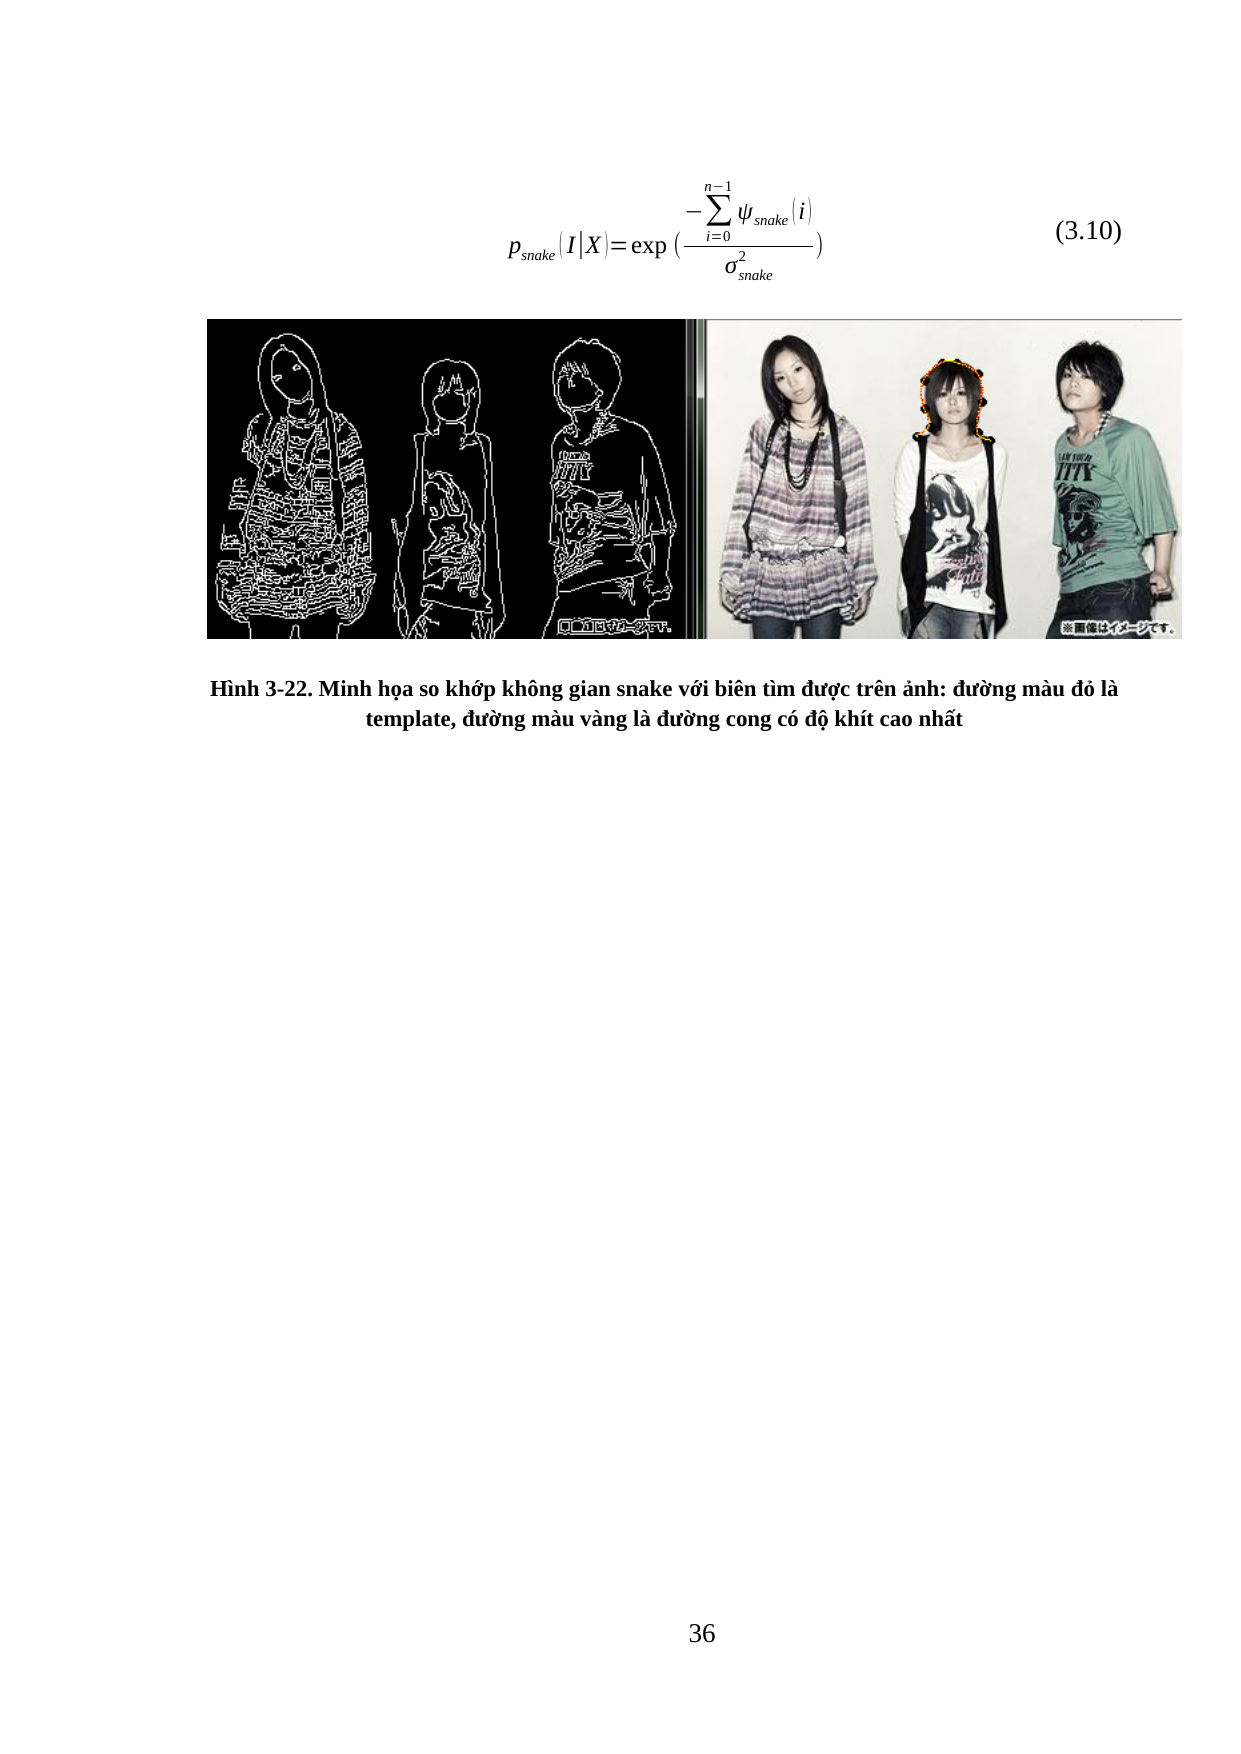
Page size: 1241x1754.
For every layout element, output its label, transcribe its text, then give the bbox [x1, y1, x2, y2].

picture [207, 319, 1182, 639]
text (3.10) [207, 177, 1122, 283]
